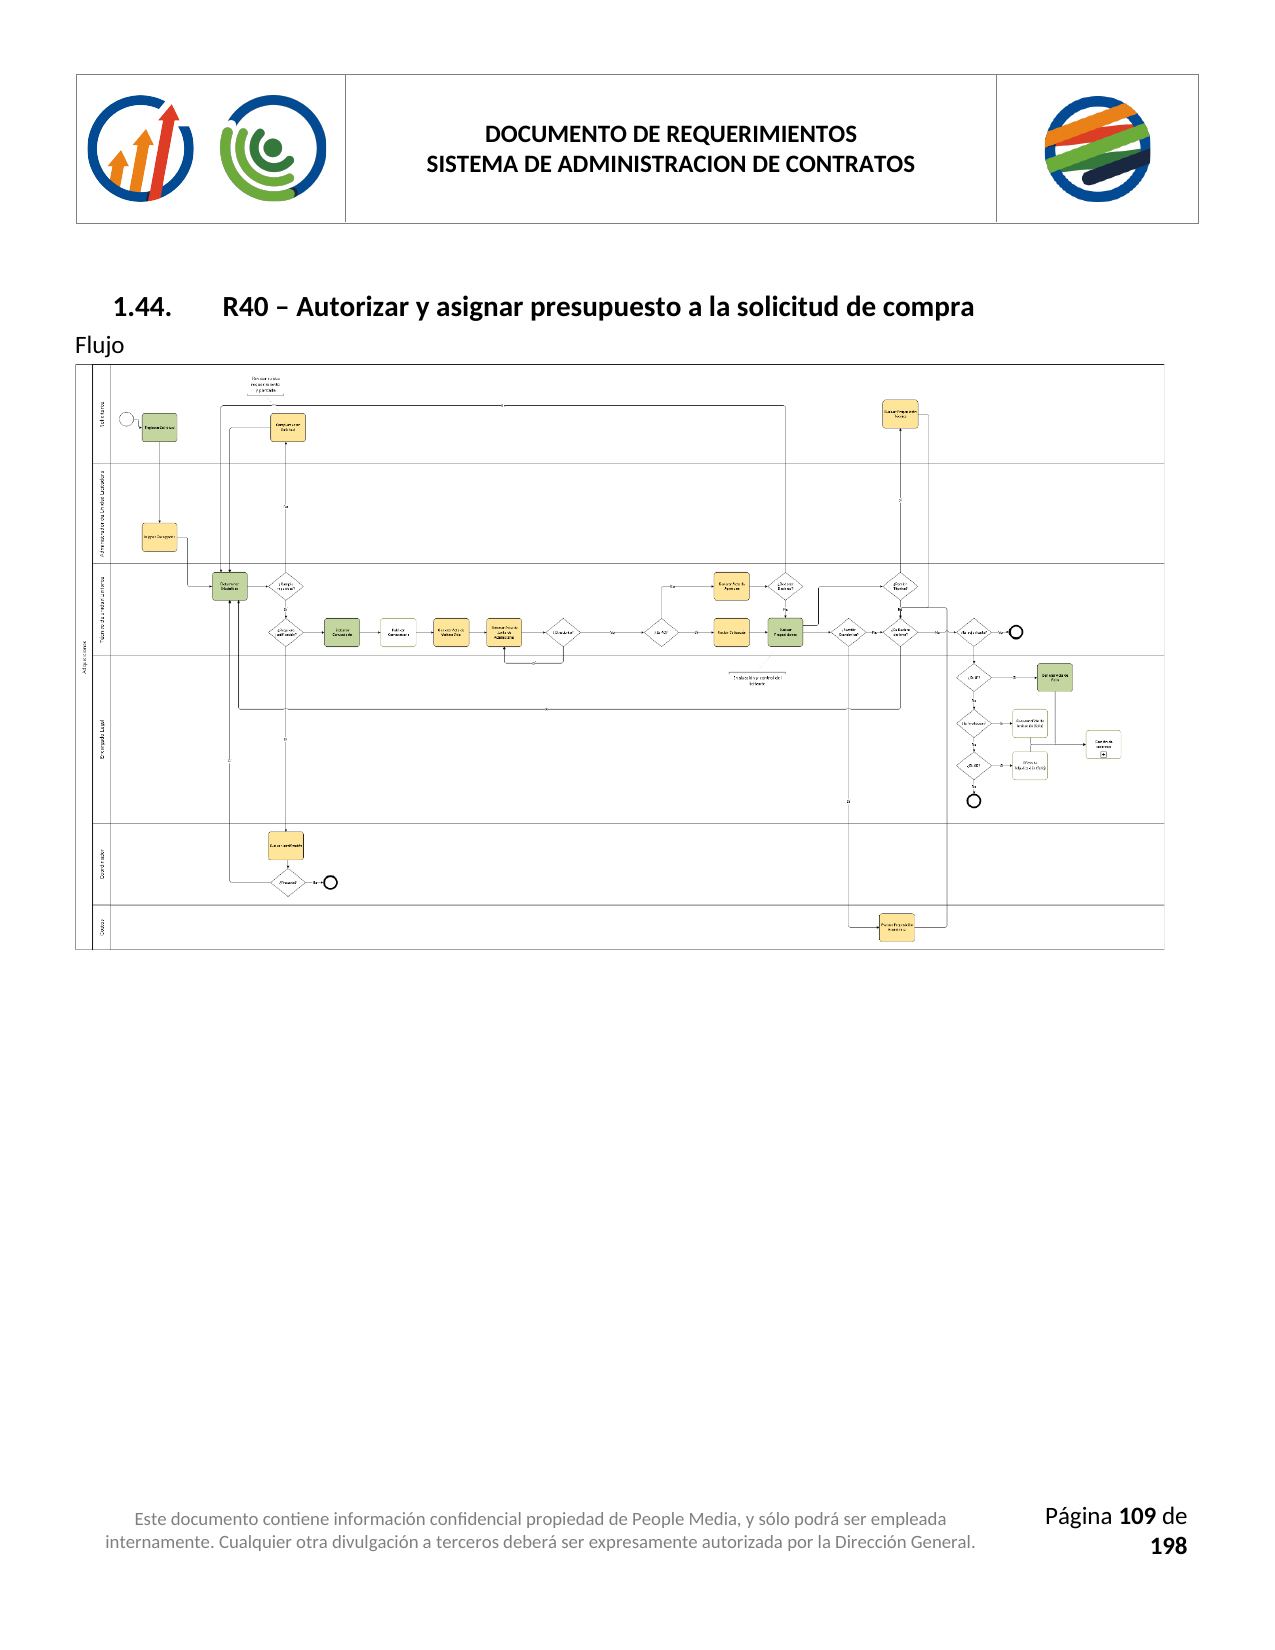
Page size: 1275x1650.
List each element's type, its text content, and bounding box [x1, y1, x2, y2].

picture [1044, 95, 1151, 202]
picture [75, 364, 1165, 950]
text Flujo [75, 329, 1200, 360]
subtitle R40 – Autorizar y asignar presupuesto a la solicitud de compra [104, 288, 1200, 324]
picture [220, 95, 327, 202]
picture [87, 95, 194, 202]
